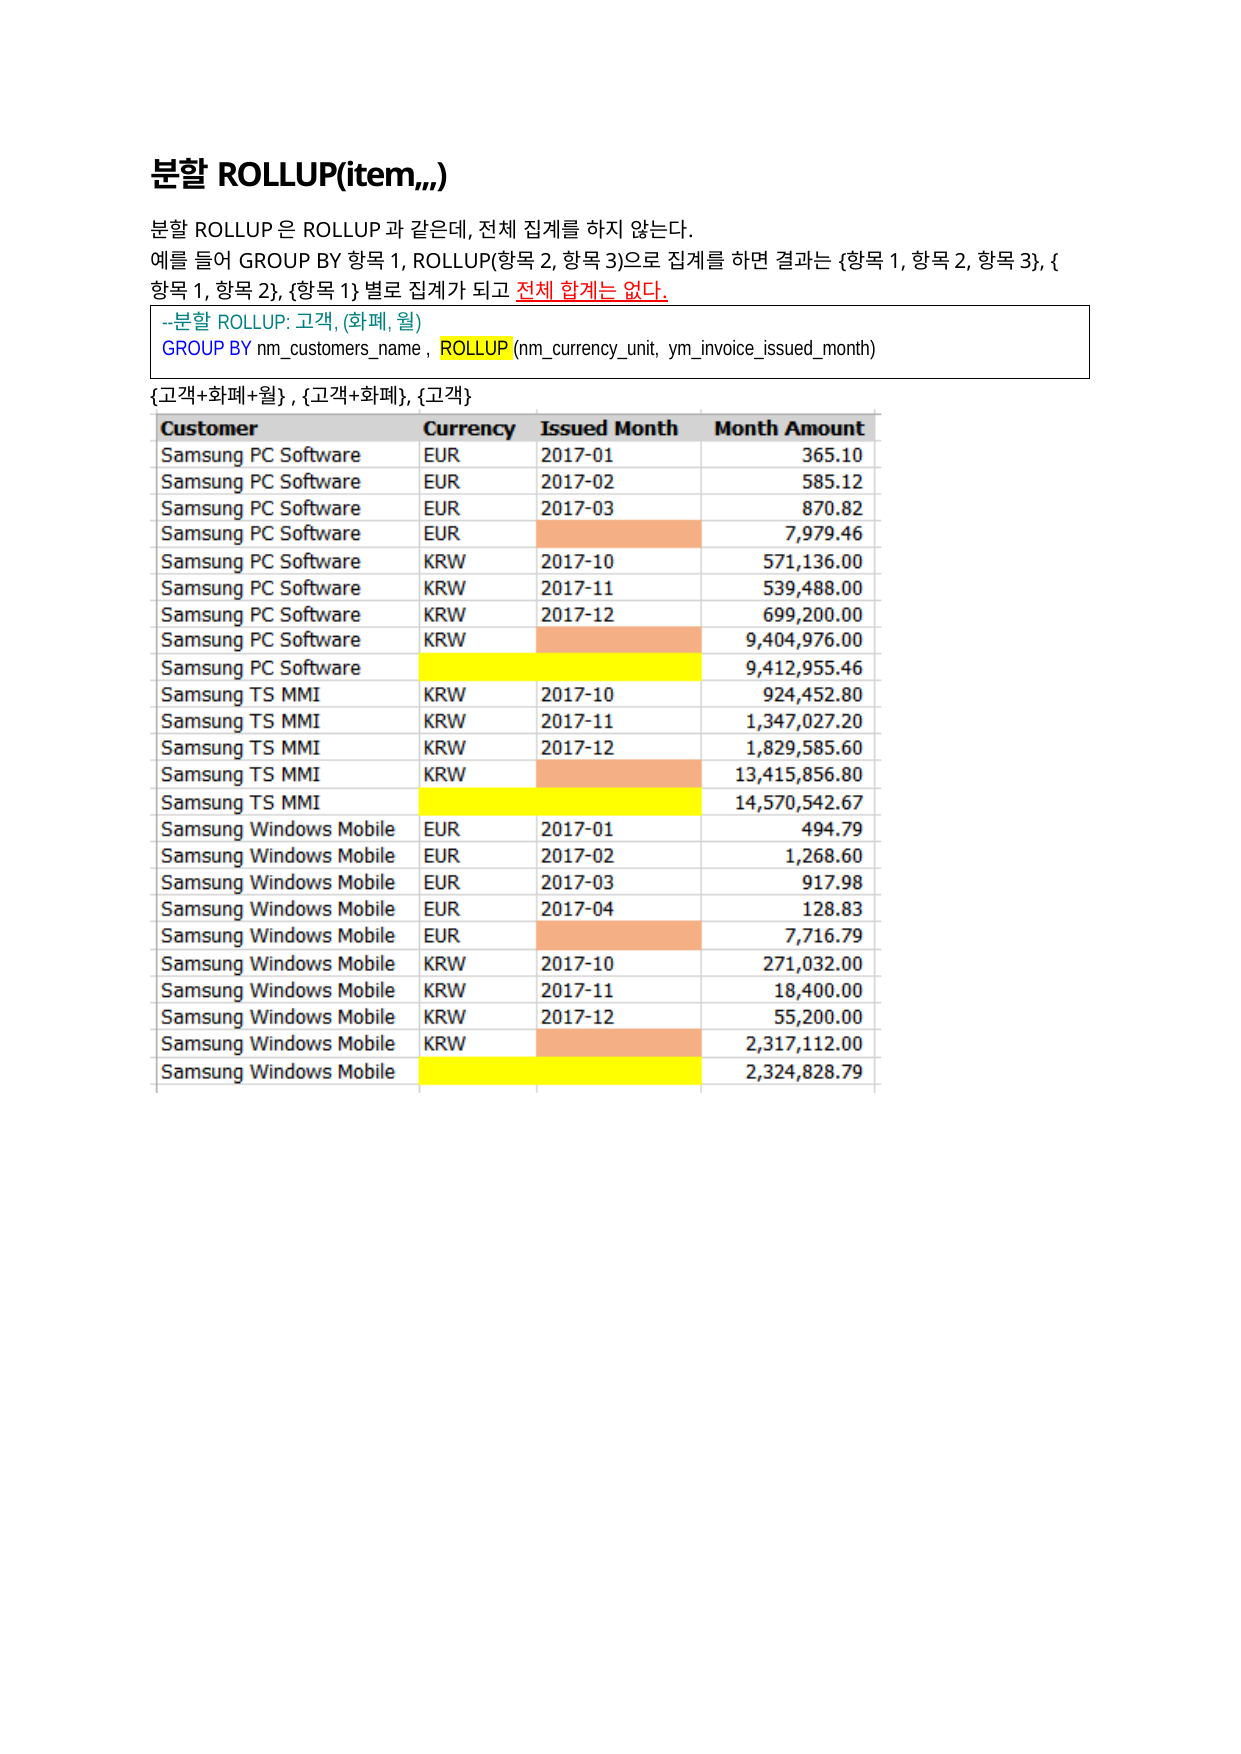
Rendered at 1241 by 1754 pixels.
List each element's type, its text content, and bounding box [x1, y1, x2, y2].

text 분할 ROLLUP은 ROLLUP과 같은데, 전체 집계를 하지 않는다. [150, 213, 1090, 244]
text {고객+화폐+월} , {고객+화폐}, {고객} [150, 379, 1090, 410]
picture [150, 409, 882, 1093]
text 예를 들어 GROUP BY 항목1, ROLLUP(항목2, 항목3)으로 집계를 하면 결과는 {항목1, 항목2, 항목3}, {항목1, 항목2}, {항목1} 별로 집계가 되고 전체 합계는 없다. [150, 244, 1090, 304]
table_header --분할 ROLLUP: 고객, (화폐, 월) GROUP BY nm_customers_name , ROLLUP (nm_currency_unit, ym_invoice_issued_month) [151, 306, 1089, 378]
text 분할 ROLLUP(item,,,) [150, 147, 1090, 196]
